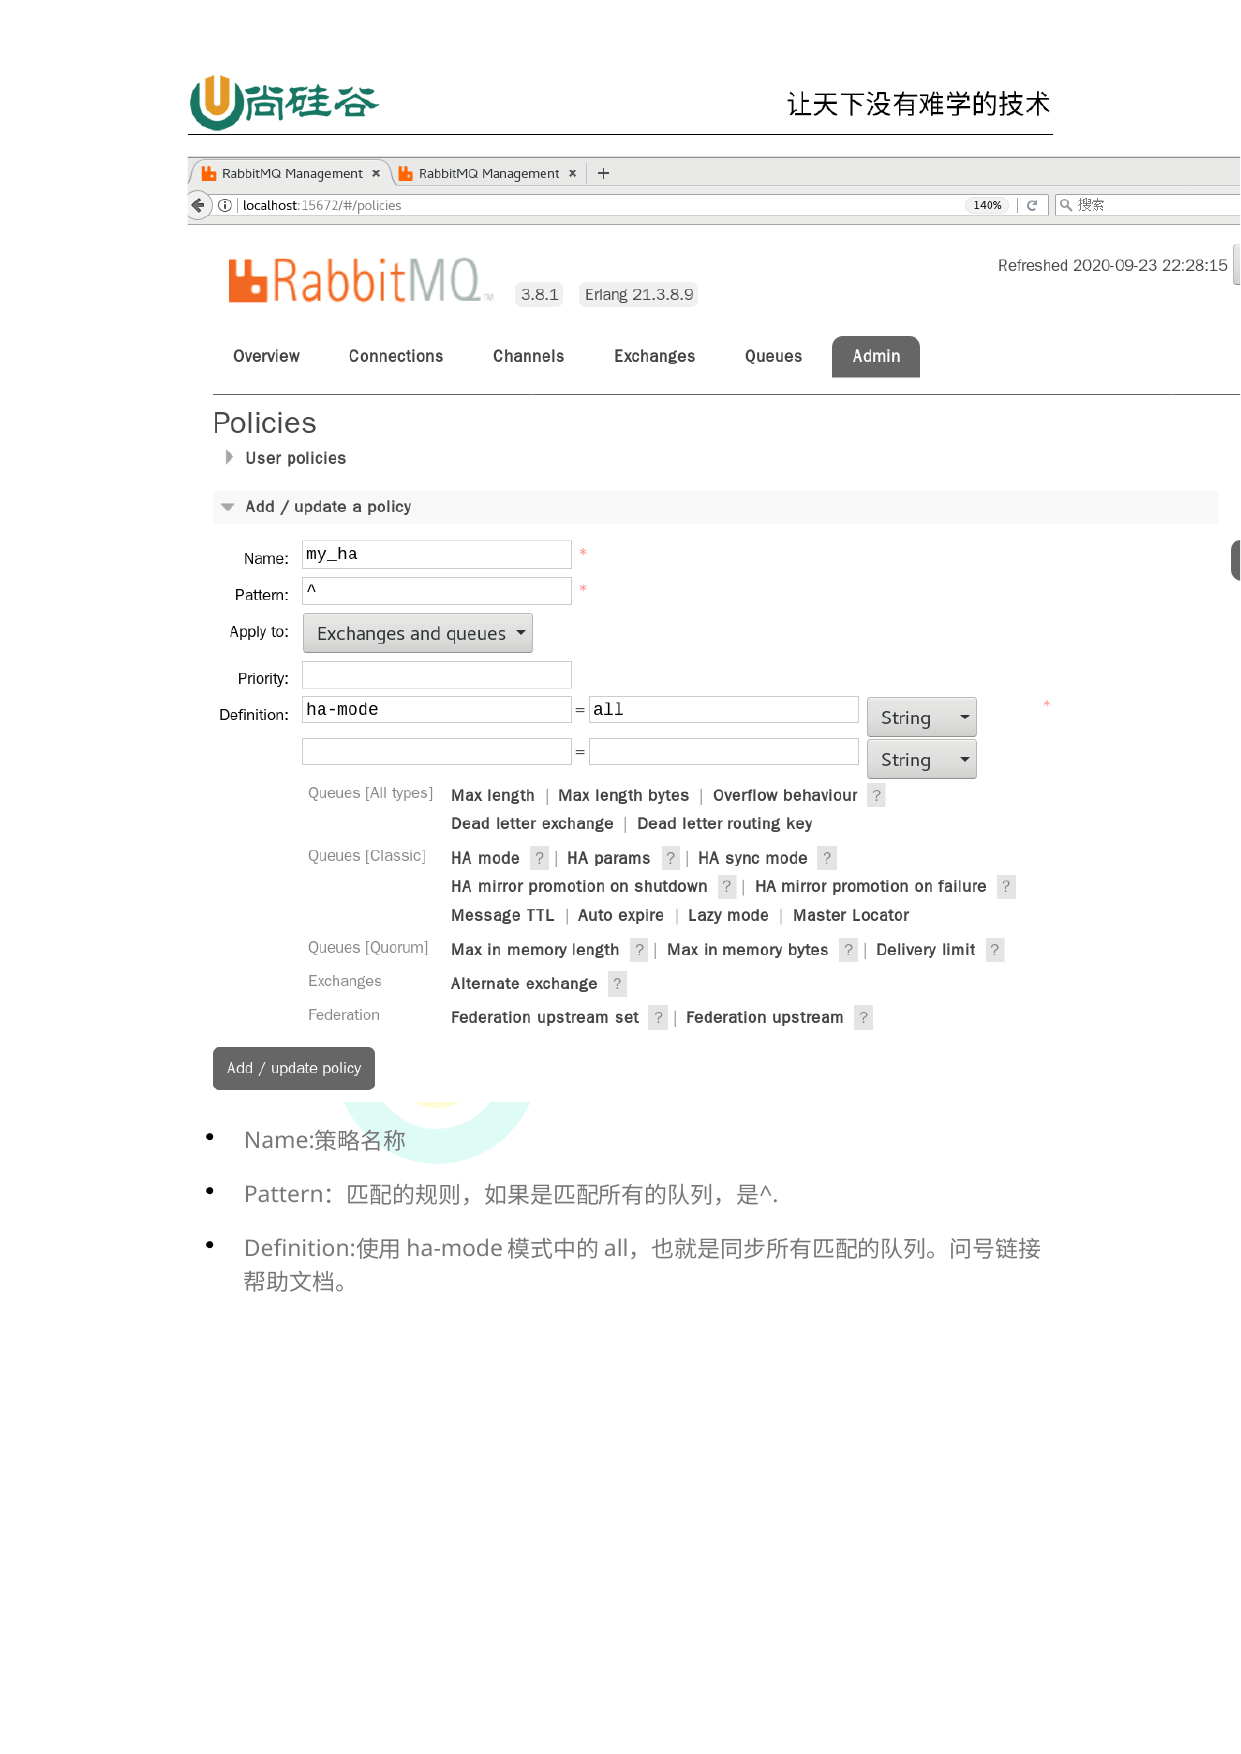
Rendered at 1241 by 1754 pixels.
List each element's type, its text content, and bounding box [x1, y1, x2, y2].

picture [187, 73, 1053, 132]
list Pattern：匹配的规则，如果是匹配所有的队列，是^. [206, 1177, 1053, 1210]
picture [187, 156, 1241, 1102]
list Definition:使用ha-mode模式中的all，也就是同步所有匹配的队列。问号链接帮助文档。 [206, 1231, 1053, 1297]
list Name:策略名称 [206, 1122, 1053, 1156]
